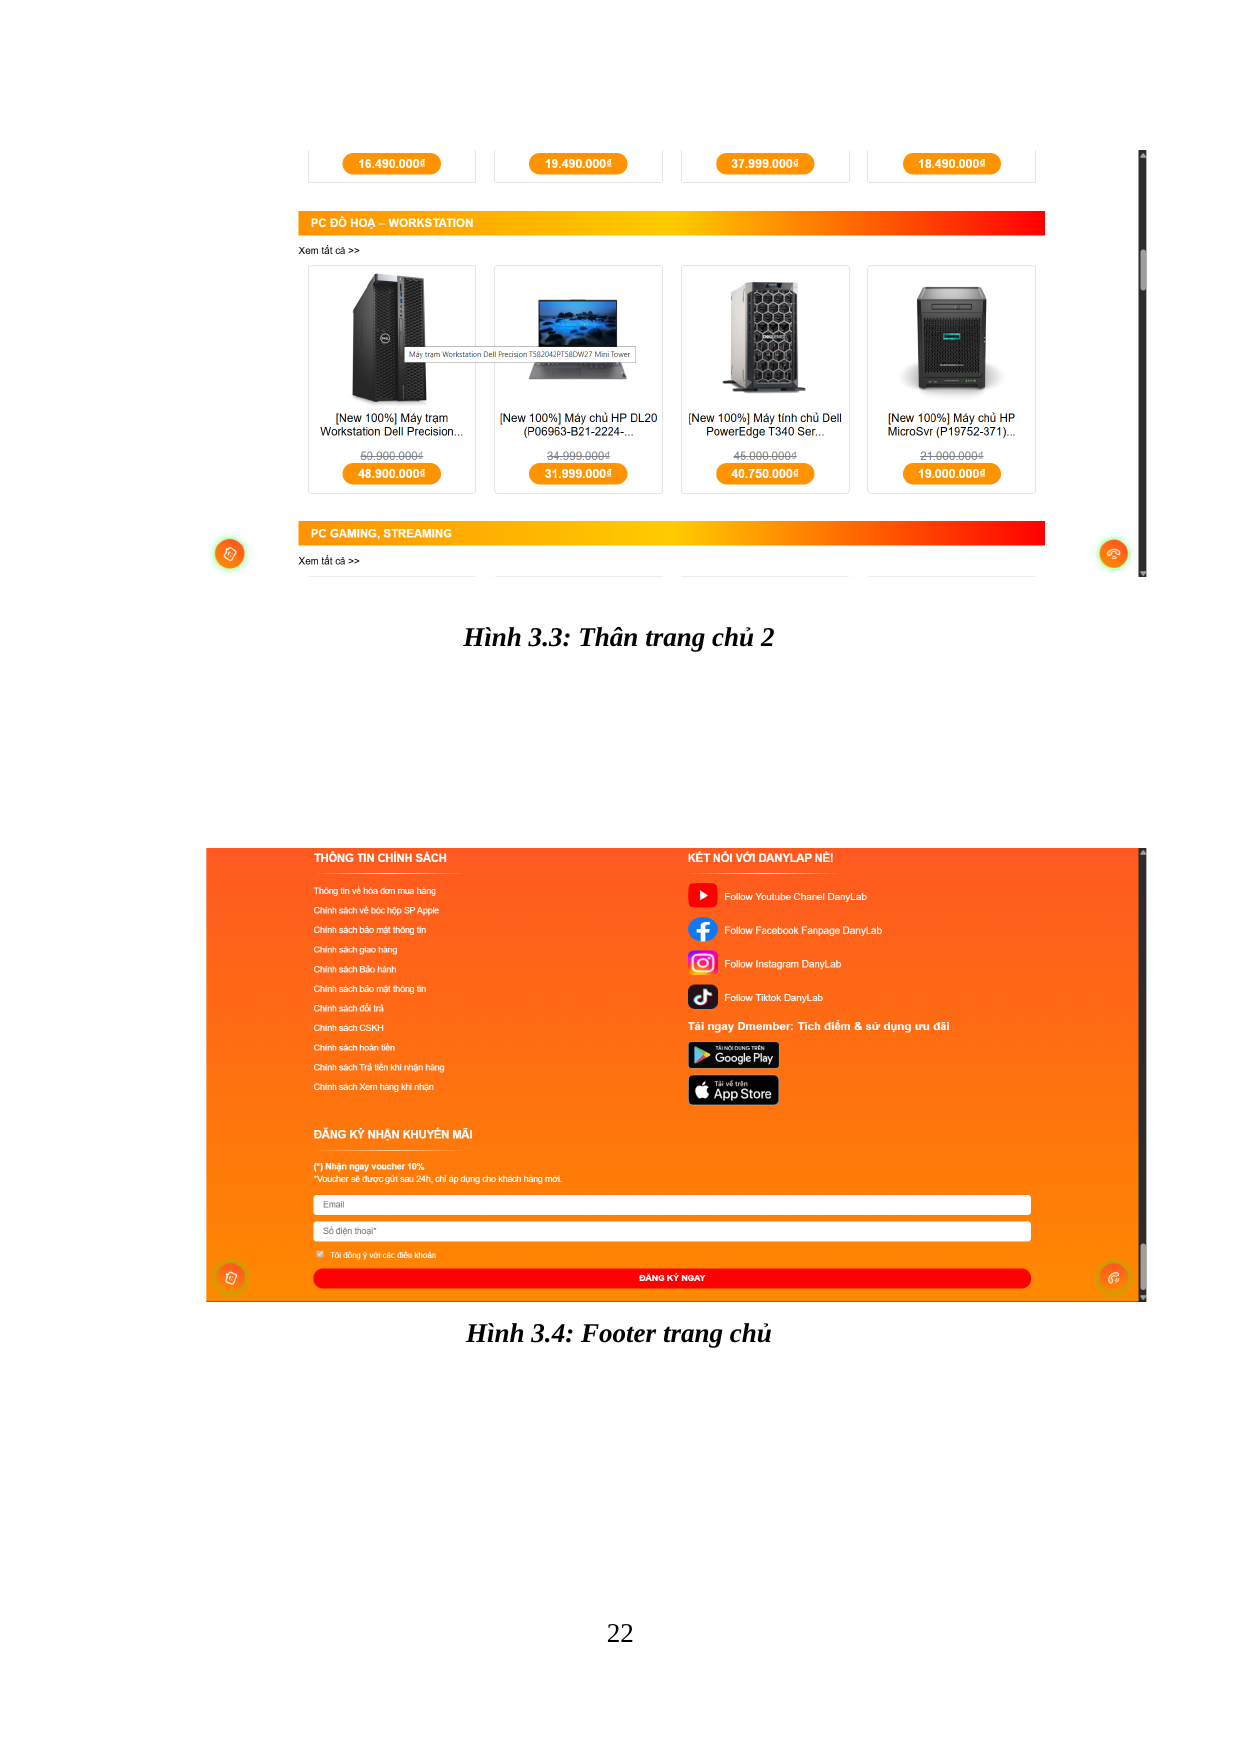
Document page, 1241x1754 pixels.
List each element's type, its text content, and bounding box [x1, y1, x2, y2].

text Hình 3.3: Thân trang chủ 2 [150, 621, 1090, 652]
picture [206, 848, 1147, 1302]
picture [206, 150, 1147, 577]
